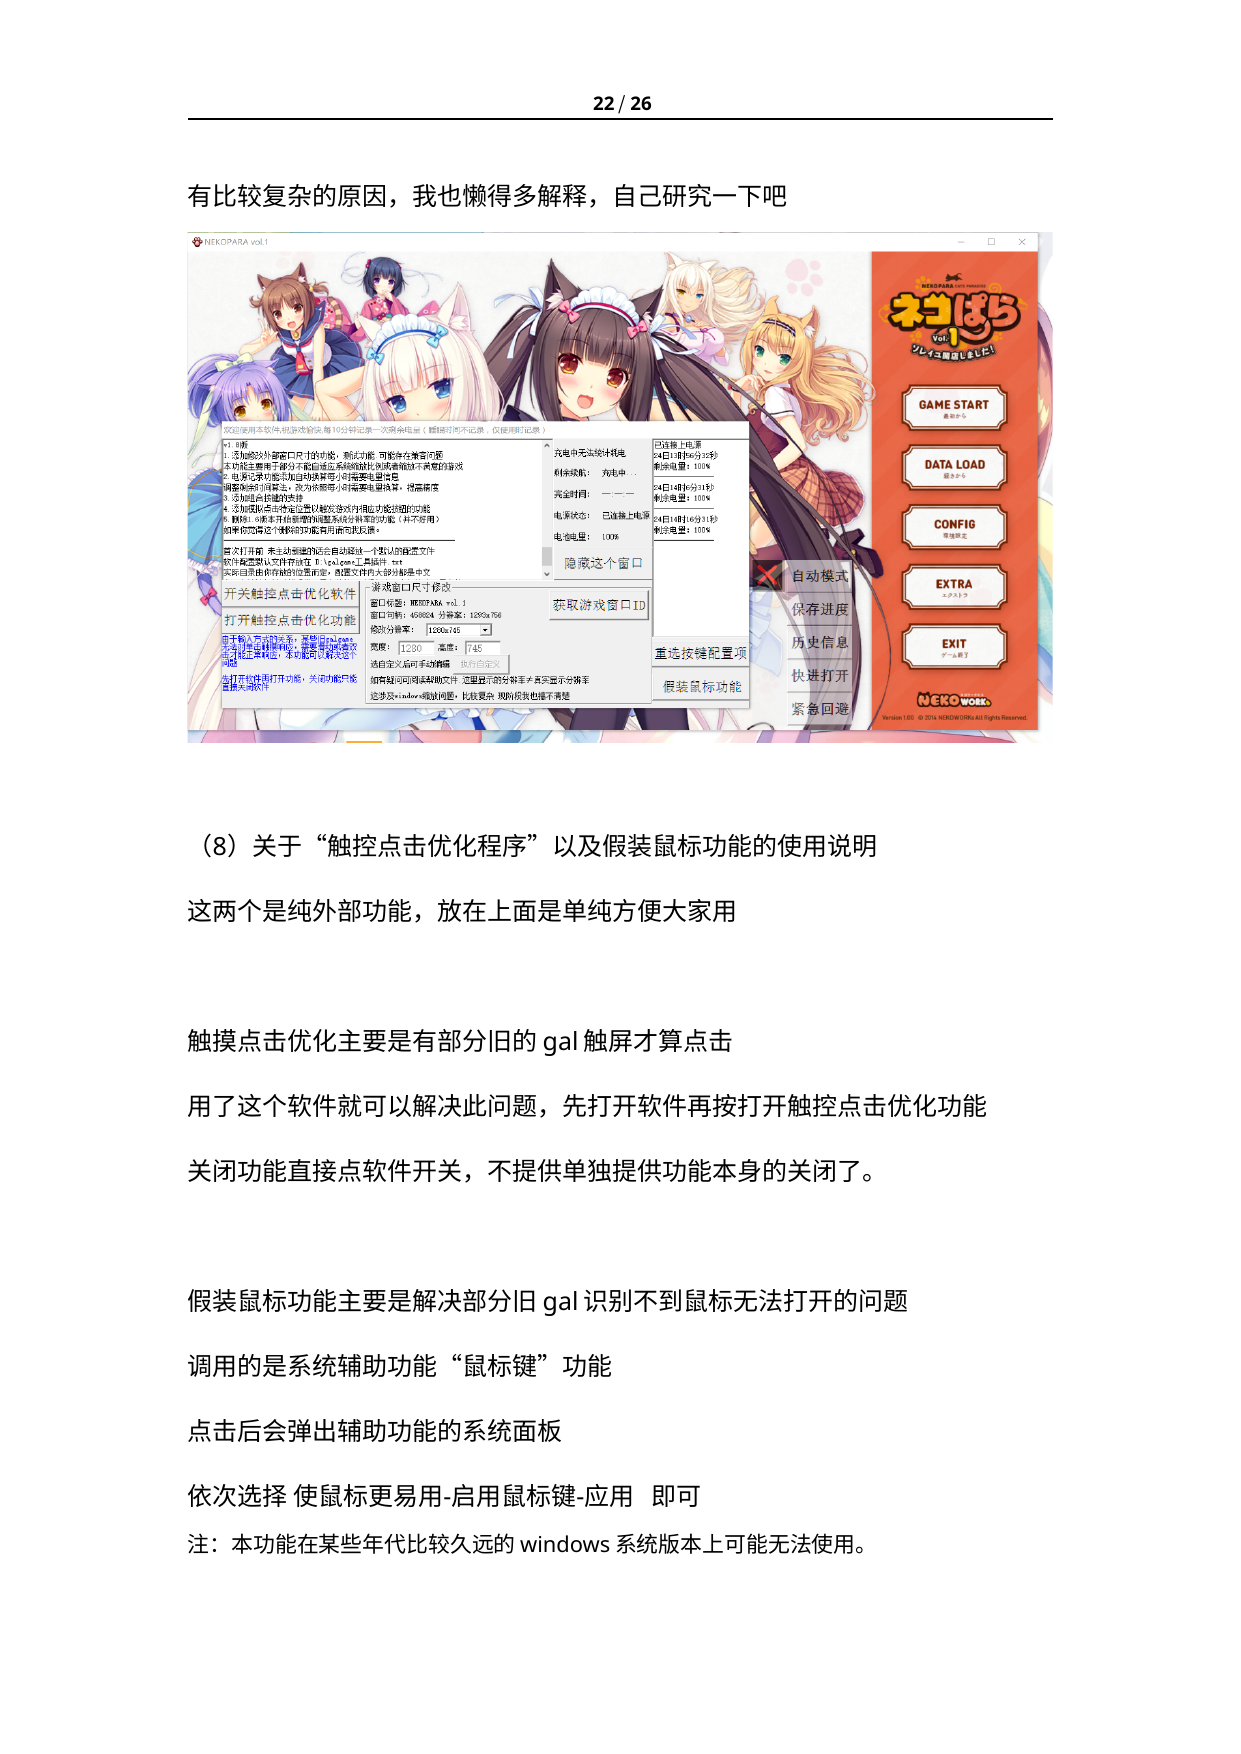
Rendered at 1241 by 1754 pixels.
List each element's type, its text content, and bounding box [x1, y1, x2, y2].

text 触摸点击优化主要是有部分旧的gal触屏才算点击 [187, 1007, 1053, 1072]
text 假装鼠标功能主要是解决部分旧gal识别不到鼠标无法打开的问题 [187, 1267, 1053, 1332]
text 依次选择 使鼠标更易用-启用鼠标键-应用 即可 [187, 1462, 1053, 1527]
text 关闭功能直接点软件开关，不提供单独提供功能本身的关闭了。 [187, 1137, 1053, 1202]
text 点击后会弹出辅助功能的系统面板 [187, 1397, 1053, 1462]
text 调用的是系统辅助功能“鼠标键”功能 [187, 1332, 1053, 1397]
text 有比较复杂的原因，我也懒得多解释，自己研究一下吧 [187, 162, 1053, 227]
text （8）关于“触控点击优化程序”以及假装鼠标功能的使用说明 [187, 812, 1053, 877]
text 注：本功能在某些年代比较久远的windows系统版本上可能无法使用。 [187, 1527, 1053, 1559]
picture [187, 232, 1053, 743]
text 这两个是纯外部功能，放在上面是单纯方便大家用 [187, 877, 1053, 942]
text 用了这个软件就可以解决此问题，先打开软件再按打开触控点击优化功能 [187, 1072, 1053, 1137]
